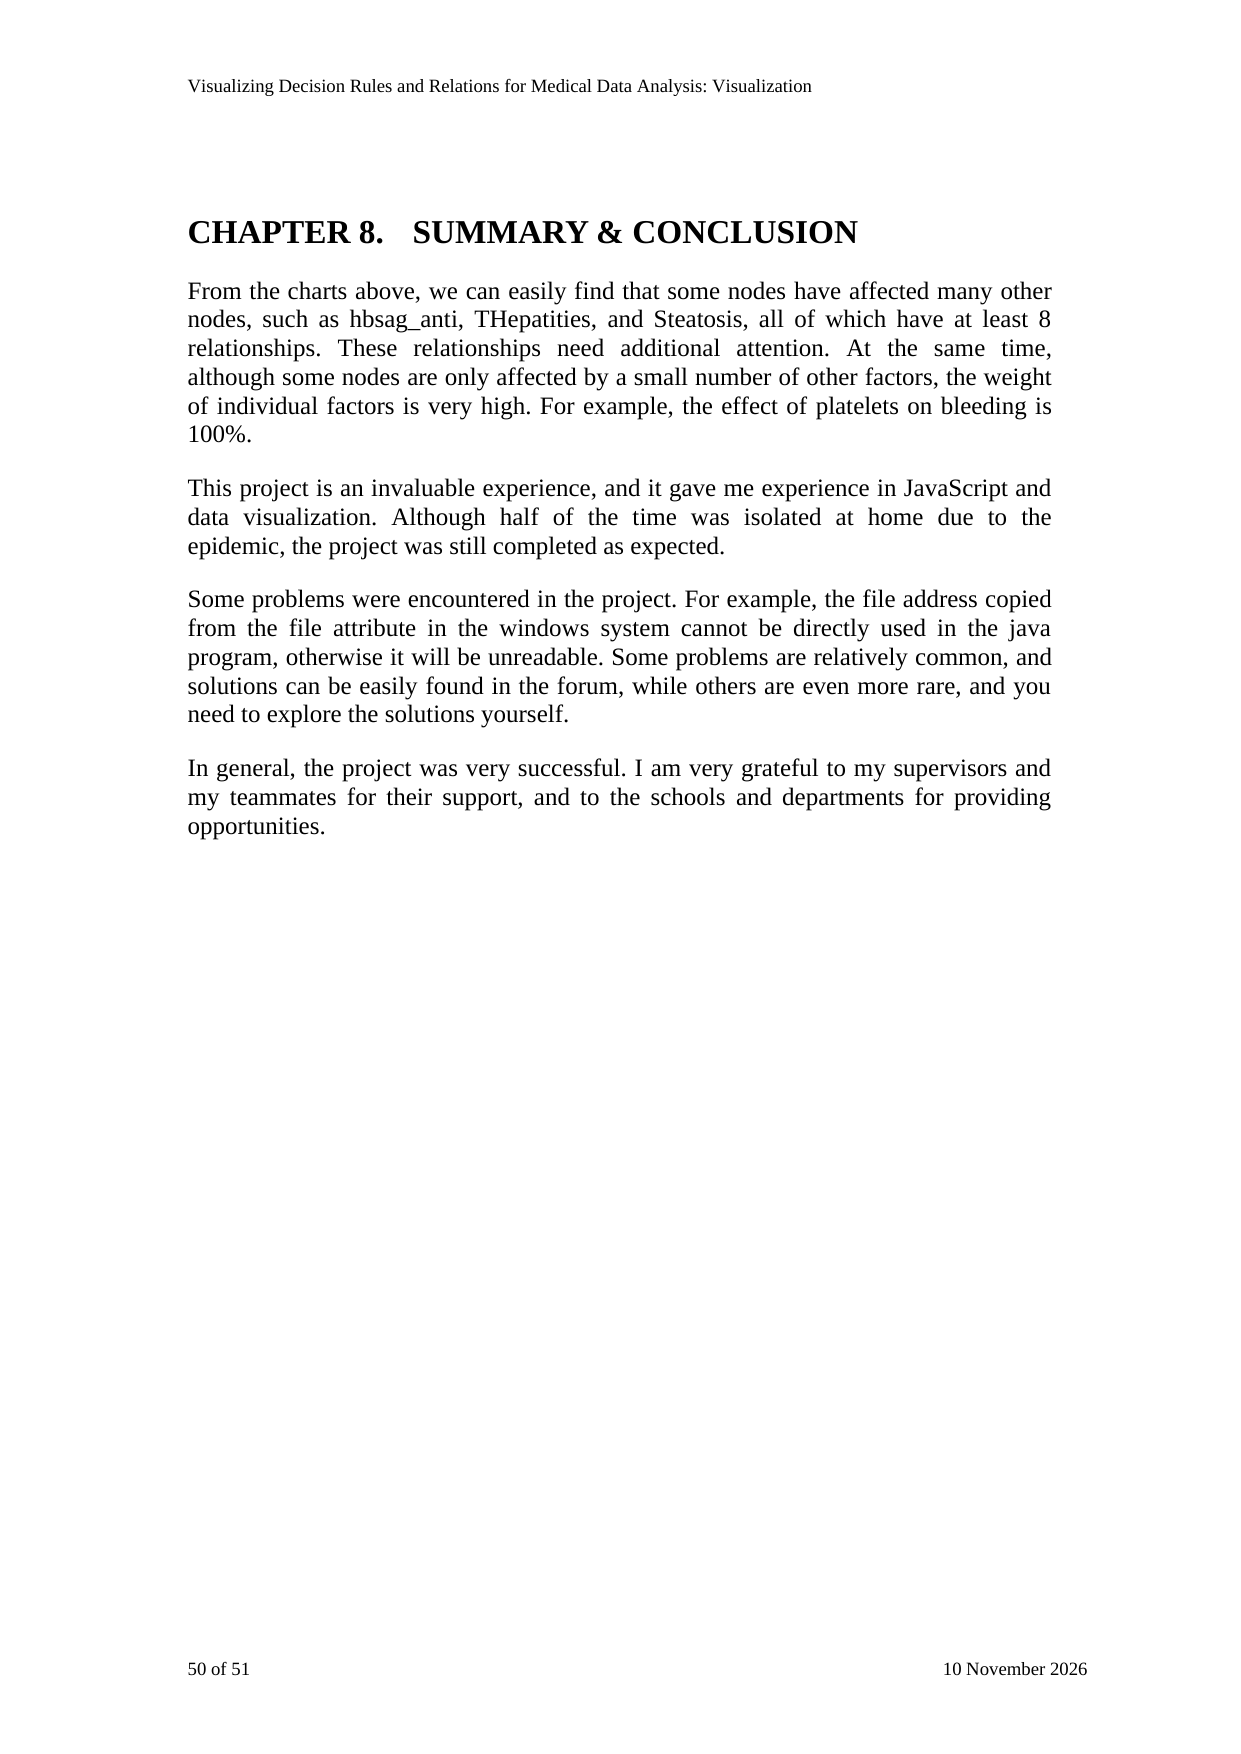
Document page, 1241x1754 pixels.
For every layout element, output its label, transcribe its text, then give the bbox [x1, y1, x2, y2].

text Some problems were encountered in the project. For example, the file address copied from the file attribute in the windows system cannot be directly used in the java program, otherwise it will be unreadable. Some problems are relatively common, and solutions can be easily found in the forum, while others are even more rare, and you need to explore the solutions yourself. [187, 584, 1053, 728]
text From the charts above, we can easily find that some nodes have affected many other nodes, such as hbsag_anti, THepatities, and Steatosis, all of which have at least 8 relationships. These relationships need additional attention. At the same time, although some nodes are only affected by a small number of other factors, the weight of individual factors is very high. For example, the effect of platelets on bleeding is 100%. [187, 276, 1053, 448]
subtitle SUMMARY & CONCLUSION [187, 212, 1053, 251]
text In general, the project was very successful. I am very grateful to my supervisors and my teammates for their support, and to the schools and departments for providing opportunities. [187, 753, 1053, 839]
text This project is an invaluable experience, and it gave me experience in JavaScript and data visualization. Although half of the time was isolated at home due to the epidemic, the project was still completed as expected. [187, 473, 1053, 559]
